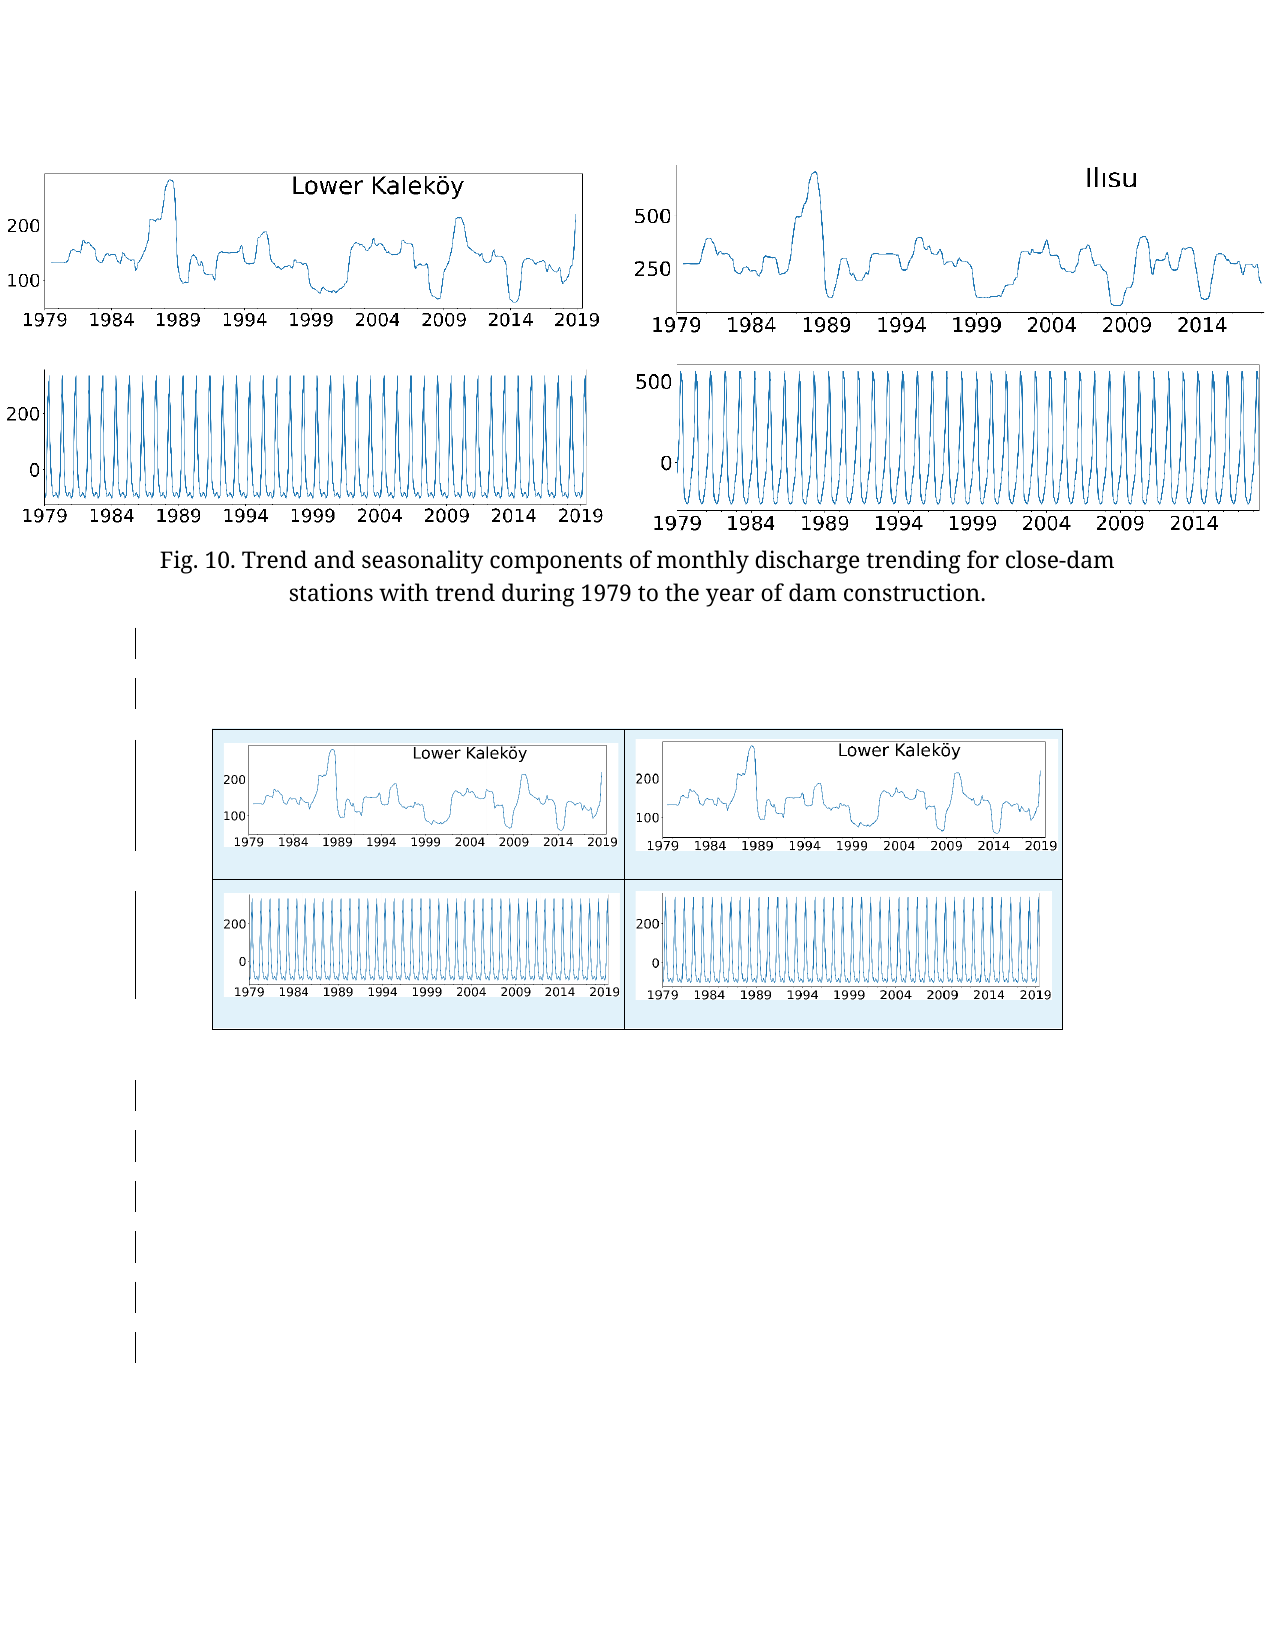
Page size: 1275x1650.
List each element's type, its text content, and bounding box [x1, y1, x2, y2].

picture [6, 170, 602, 327]
picture [631, 164, 1265, 333]
picture [223, 743, 619, 847]
picture [5, 367, 604, 523]
table_cell [0, 347, 614, 543]
picture [635, 891, 1052, 1000]
table_header [0, 150, 614, 347]
picture [633, 359, 1262, 531]
table_cell [615, 347, 1275, 543]
text Fig. 10. Trend and seasonality components of monthly discharge trending for close-dam stations with trend during 1979 to the year of dam construction. [150, 543, 1125, 608]
picture [223, 893, 620, 997]
picture [635, 739, 1059, 851]
table_header [615, 150, 1275, 347]
